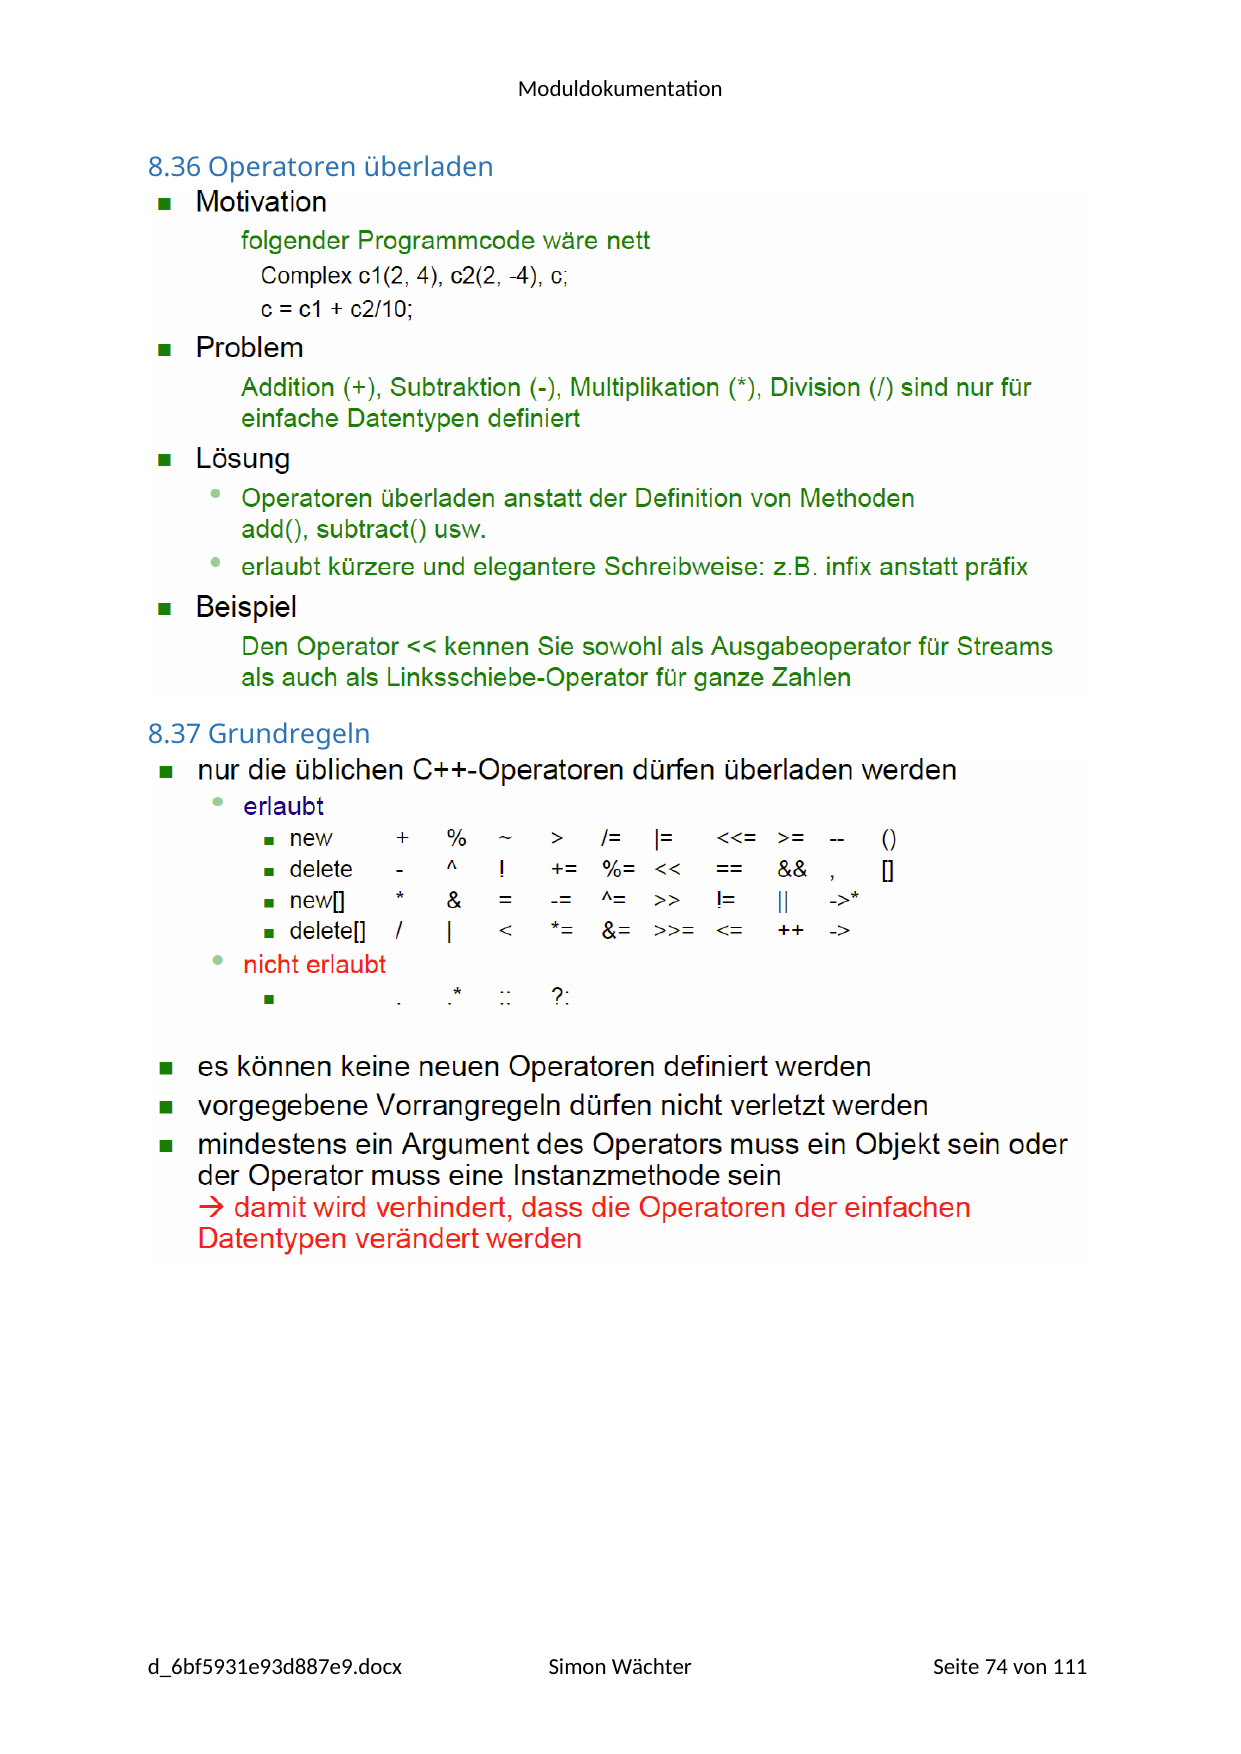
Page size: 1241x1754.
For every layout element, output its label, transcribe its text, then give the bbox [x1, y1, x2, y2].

subtitle Operatoren überladen [148, 148, 1093, 184]
picture [147, 187, 1093, 696]
picture [147, 754, 1093, 1267]
subtitle Grundregeln [148, 715, 1093, 752]
